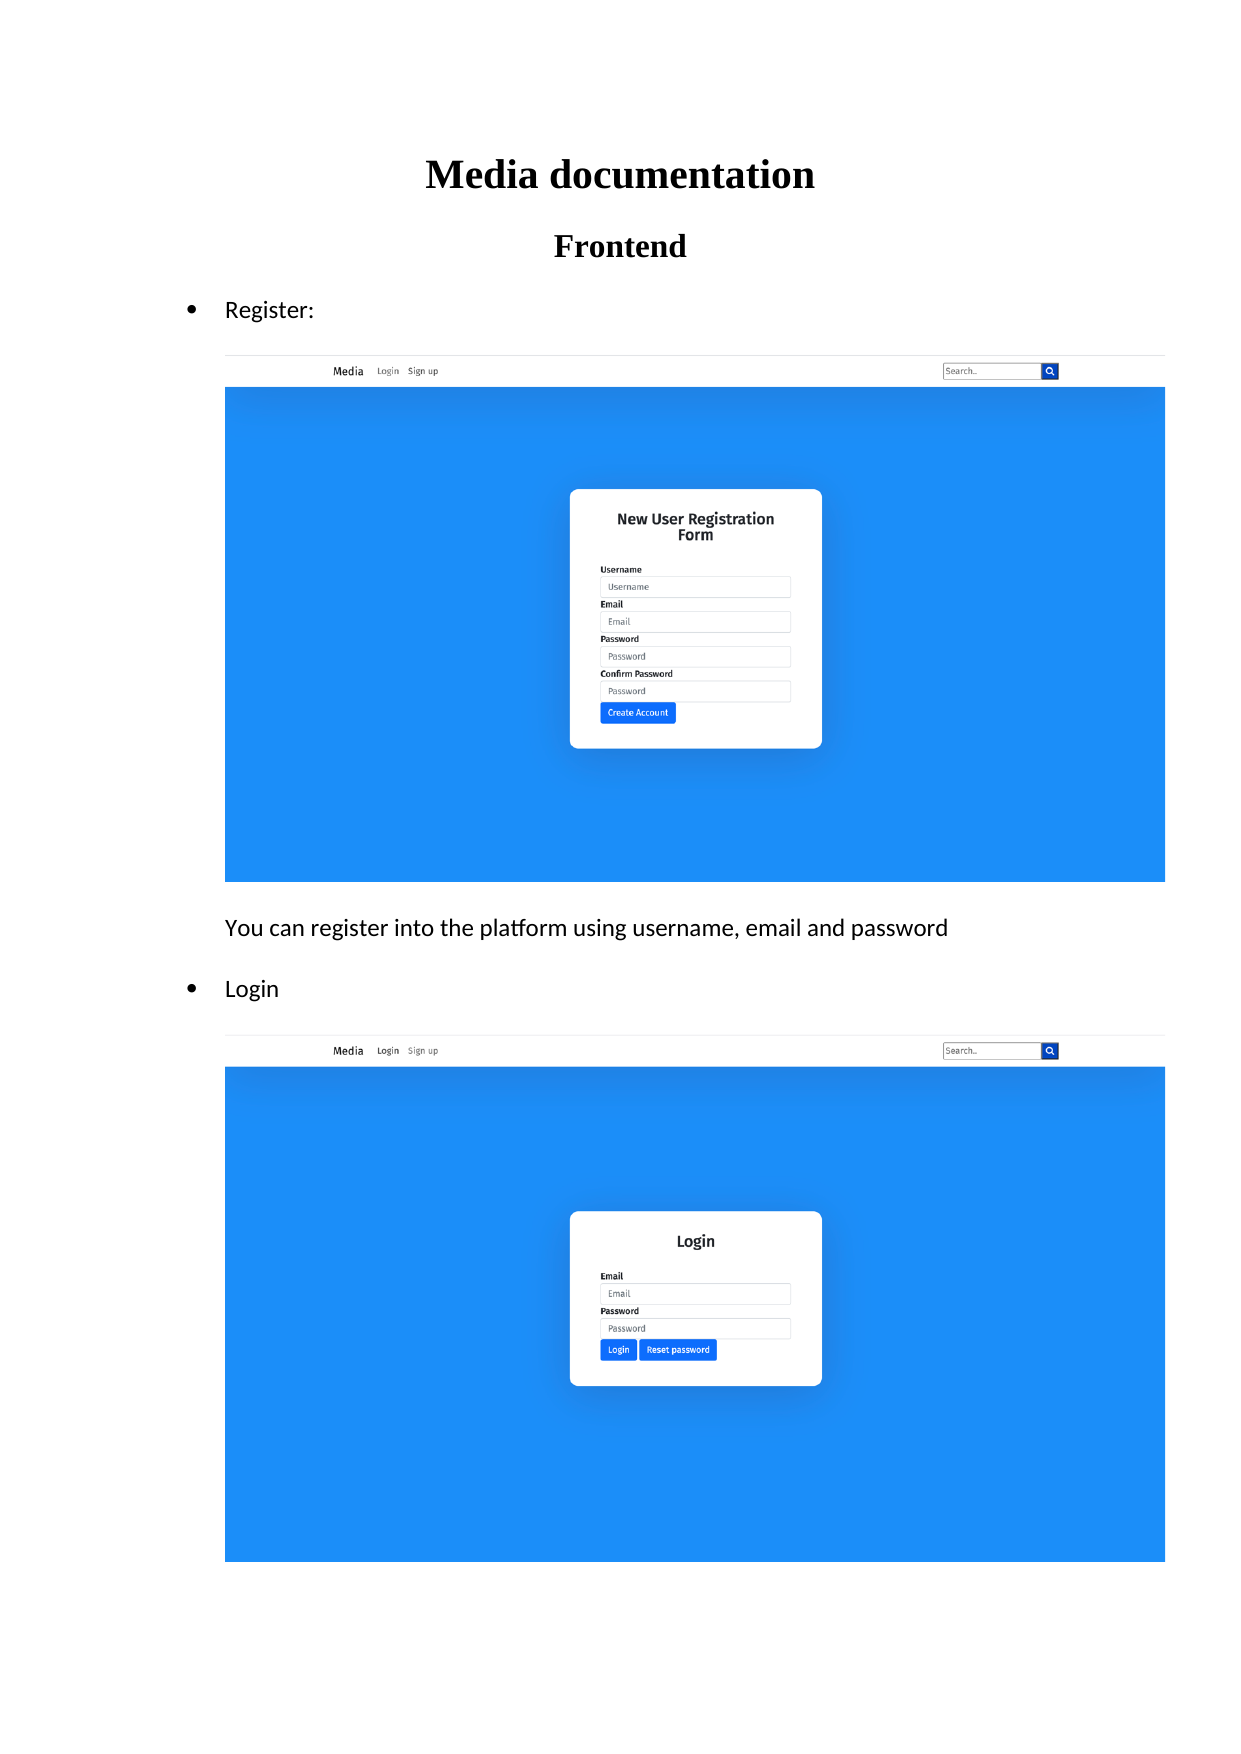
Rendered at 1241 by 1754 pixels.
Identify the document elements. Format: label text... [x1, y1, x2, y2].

picture [225, 1034, 1166, 1562]
picture [225, 354, 1166, 882]
list Login [187, 973, 1090, 1003]
text Media documentation [150, 150, 1090, 198]
list Register: [187, 294, 1090, 324]
list You can register into the platform using username, email and password [225, 912, 1090, 942]
text Frontend [150, 227, 1090, 265]
